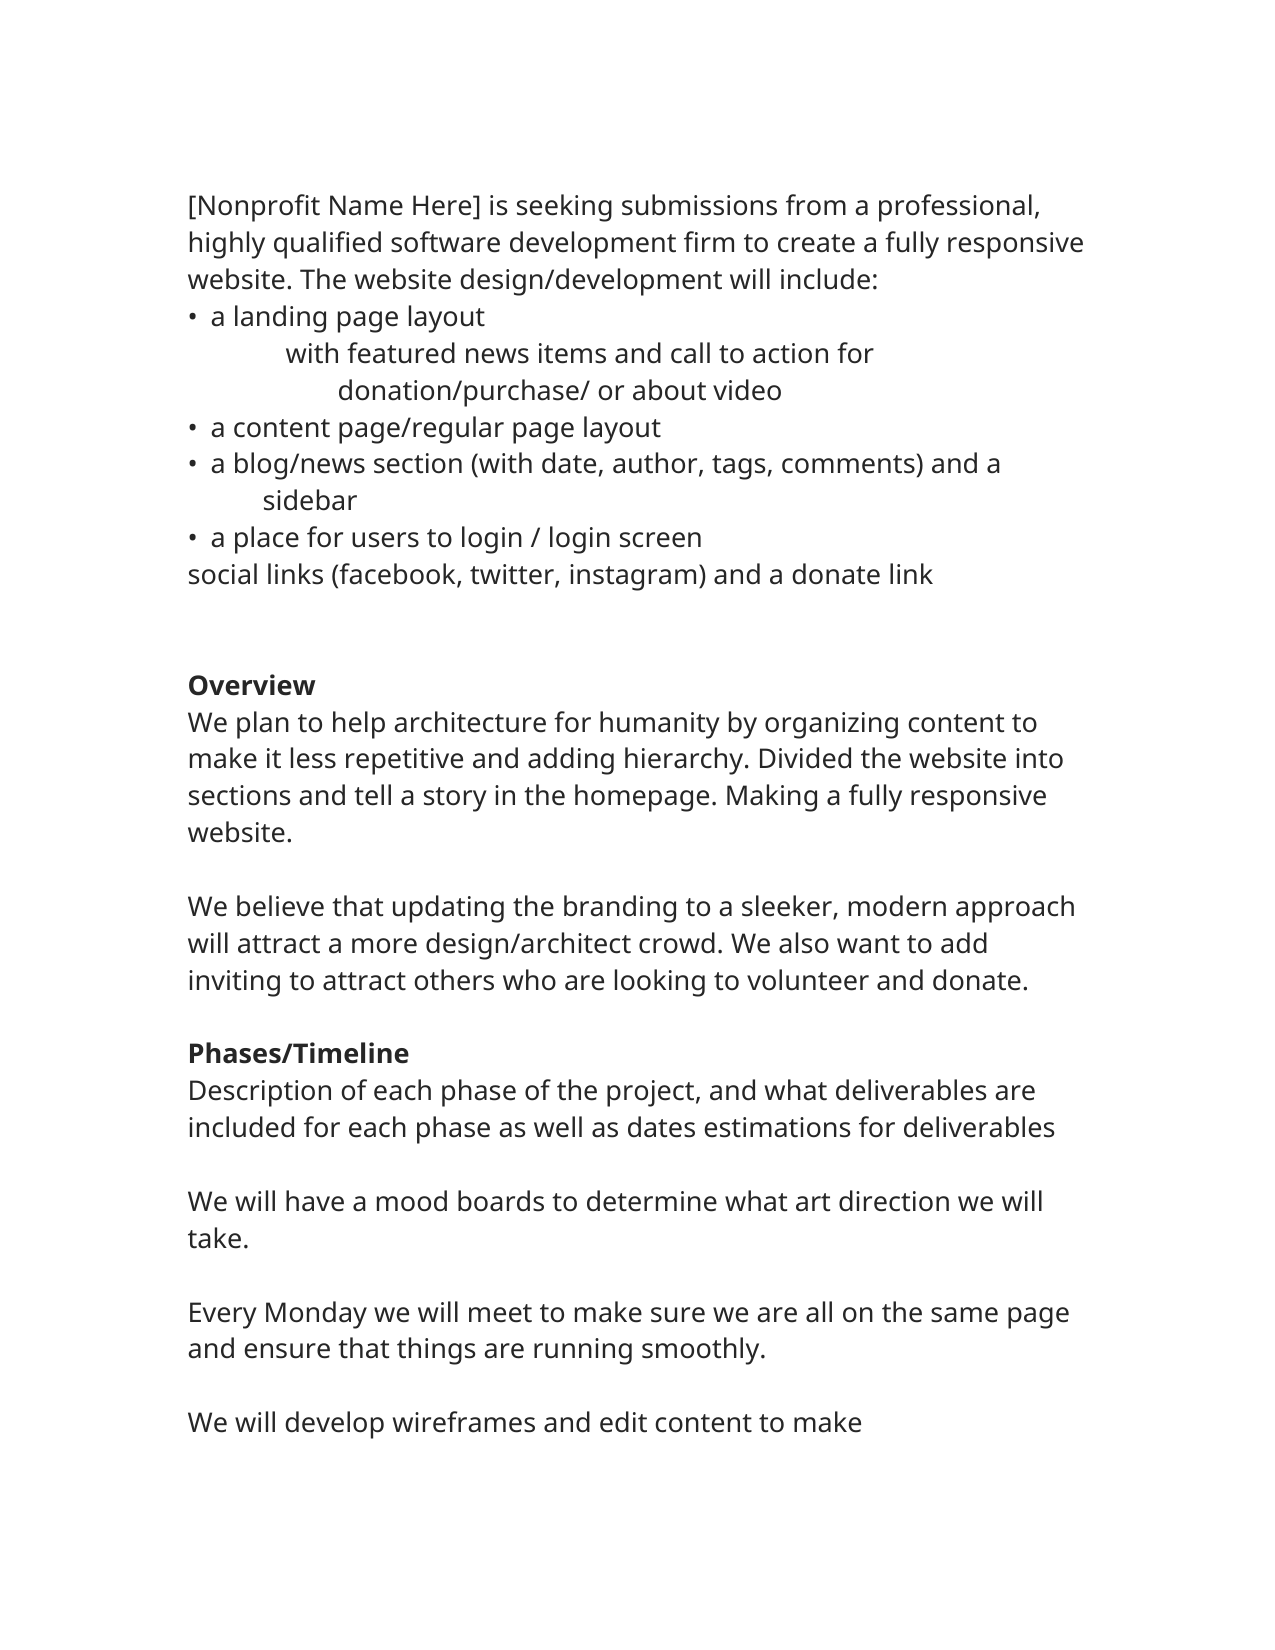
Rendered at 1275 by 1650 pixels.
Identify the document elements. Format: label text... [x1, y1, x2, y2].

text We believe that updating the branding to a sleeker, modern approach will attract a more design/architect crowd. We also want to add inviting to attract others who are looking to volunteer and donate. [187, 887, 1087, 998]
text [Nonprofit Name Here] is seeking submissions from a professional, highly qualified software development firm to create a fully responsive website. The website design/development will include: [187, 187, 1087, 297]
text social links (facebook, twitter, instagram) and a donate link [187, 556, 1087, 592]
list a place for users to login / login screen [187, 519, 1087, 556]
text We will have a mood boards to determine what art direction we will take. [187, 1182, 1087, 1256]
text We plan to help architecture for humanity by organizing content to make it less repetitive and adding hierarchy. Divided the website into sections and tell a story in the homepage. Making a fully responsive website. [187, 703, 1087, 851]
list a landing page layout [187, 297, 1087, 334]
text Every Monday we will meet to make sure we are all on the same page and ensure that things are running smoothly. [187, 1293, 1087, 1367]
list a blog/news section (with date, author, tags, comments) and a sidebar [187, 445, 1087, 519]
text Description of each phase of the project, and what deliverables are included for each phase as well as dates estimations for deliverables [187, 1072, 1087, 1146]
text We will develop wireframes and edit content to make [187, 1404, 1087, 1441]
text Overview [187, 666, 1087, 703]
text Phases/Timeline [187, 1035, 1087, 1072]
list with featured news items and call to action for donation/purchase/ or about video [187, 334, 1087, 408]
list a content page/regular page layout [187, 408, 1087, 445]
